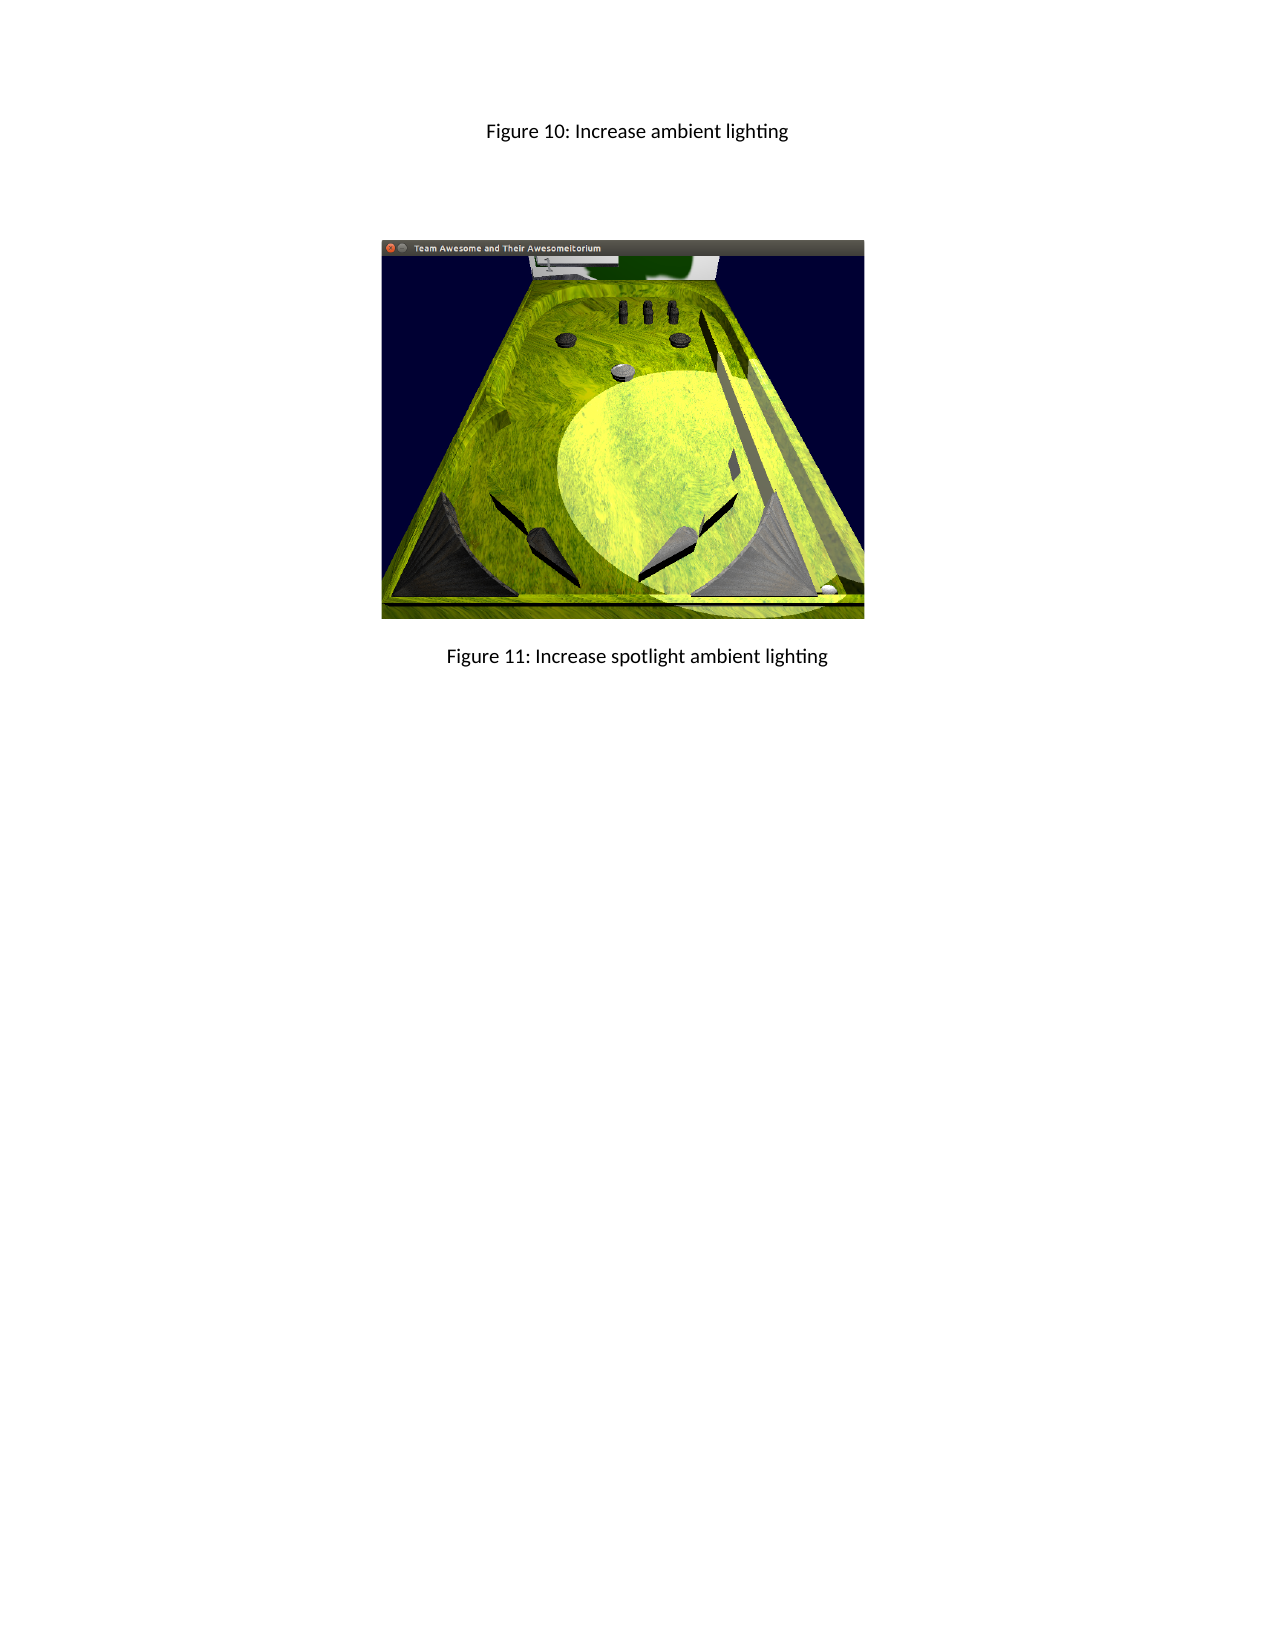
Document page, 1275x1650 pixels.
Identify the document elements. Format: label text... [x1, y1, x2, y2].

text Figure 11: Increase spotlight ambient lighting [118, 643, 1157, 669]
picture [381, 240, 865, 619]
text Figure 10: Increase ambient lighting [118, 118, 1157, 143]
